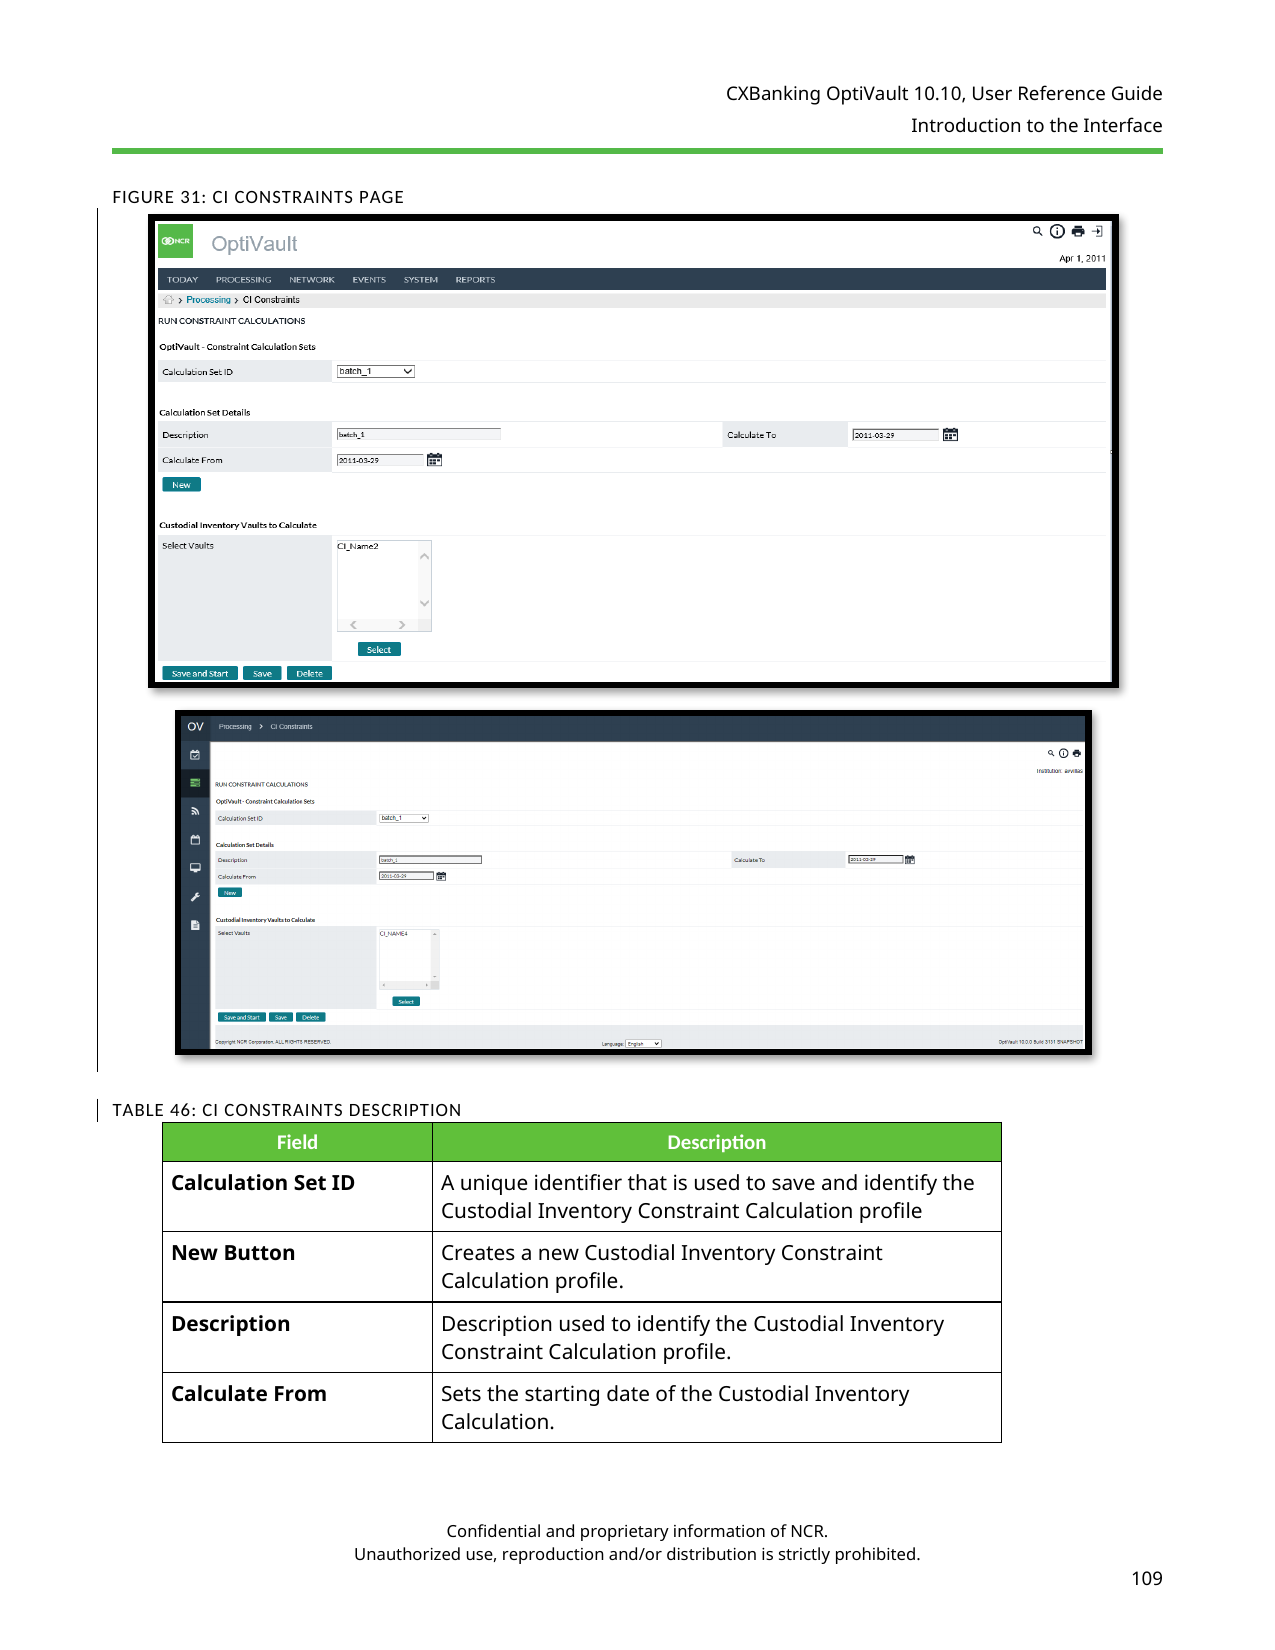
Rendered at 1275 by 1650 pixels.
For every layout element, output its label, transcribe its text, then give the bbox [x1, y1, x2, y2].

table_header Description [433, 1123, 1001, 1161]
picture [155, 221, 1112, 682]
table_cell New Button [163, 1232, 432, 1301]
table_cell Creates a new Custodial Inventory Constraint Calculation profile. [433, 1232, 1001, 1301]
table_cell Description used to identify the Custodial Inventory Constraint Calculation profile. [433, 1303, 1001, 1372]
picture [181, 716, 1085, 1049]
table_cell Sets the starting date of the Custodial Inventory Calculation. [433, 1373, 1001, 1442]
table_header Field [163, 1123, 432, 1161]
table_cell Calculation Set ID [163, 1162, 432, 1231]
table_cell Description [163, 1303, 432, 1372]
table_cell A unique identifier that is used to save and identify the Custodial Inventory Constraint Calculation profile [433, 1162, 1001, 1231]
table_cell Calculate From [163, 1373, 432, 1442]
